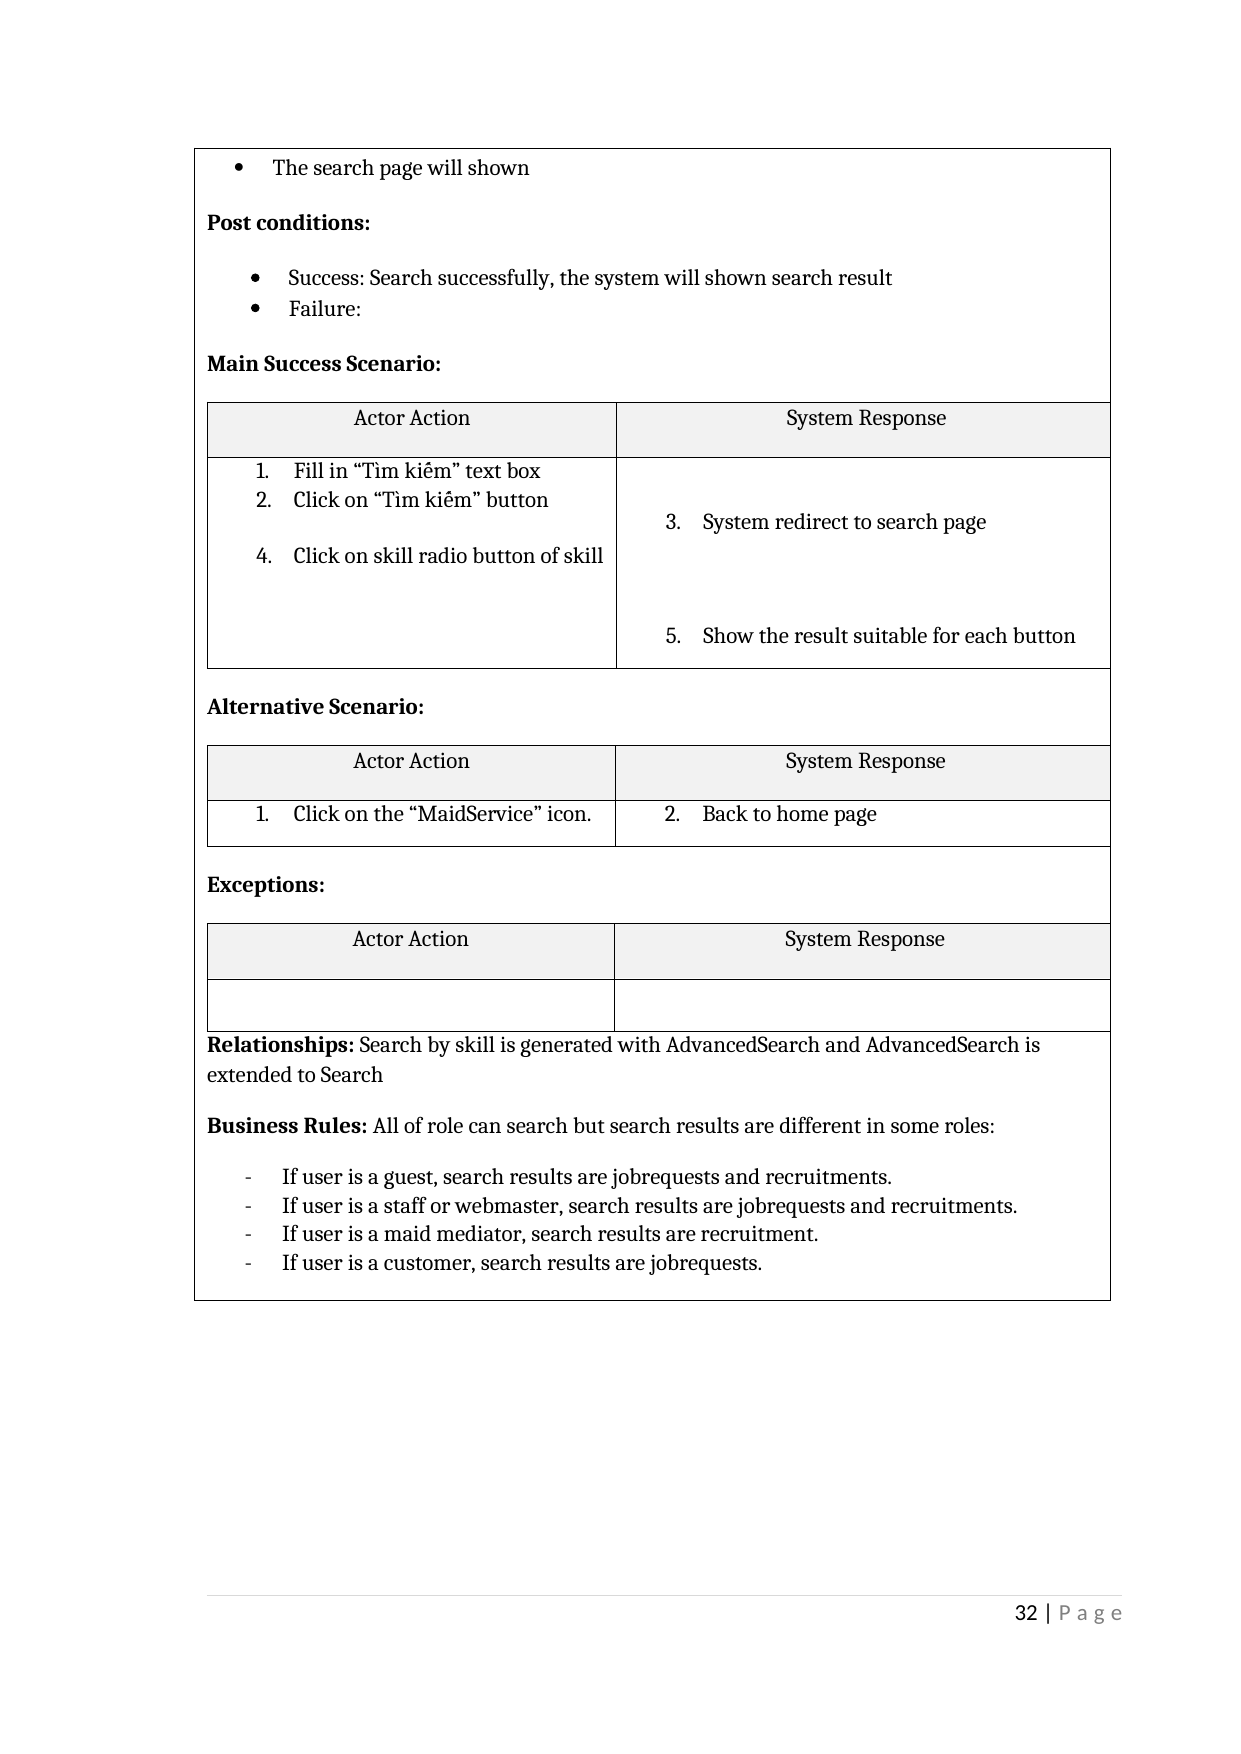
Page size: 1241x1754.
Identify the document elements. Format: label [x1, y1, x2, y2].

table_cell [195, 149, 1110, 1300]
